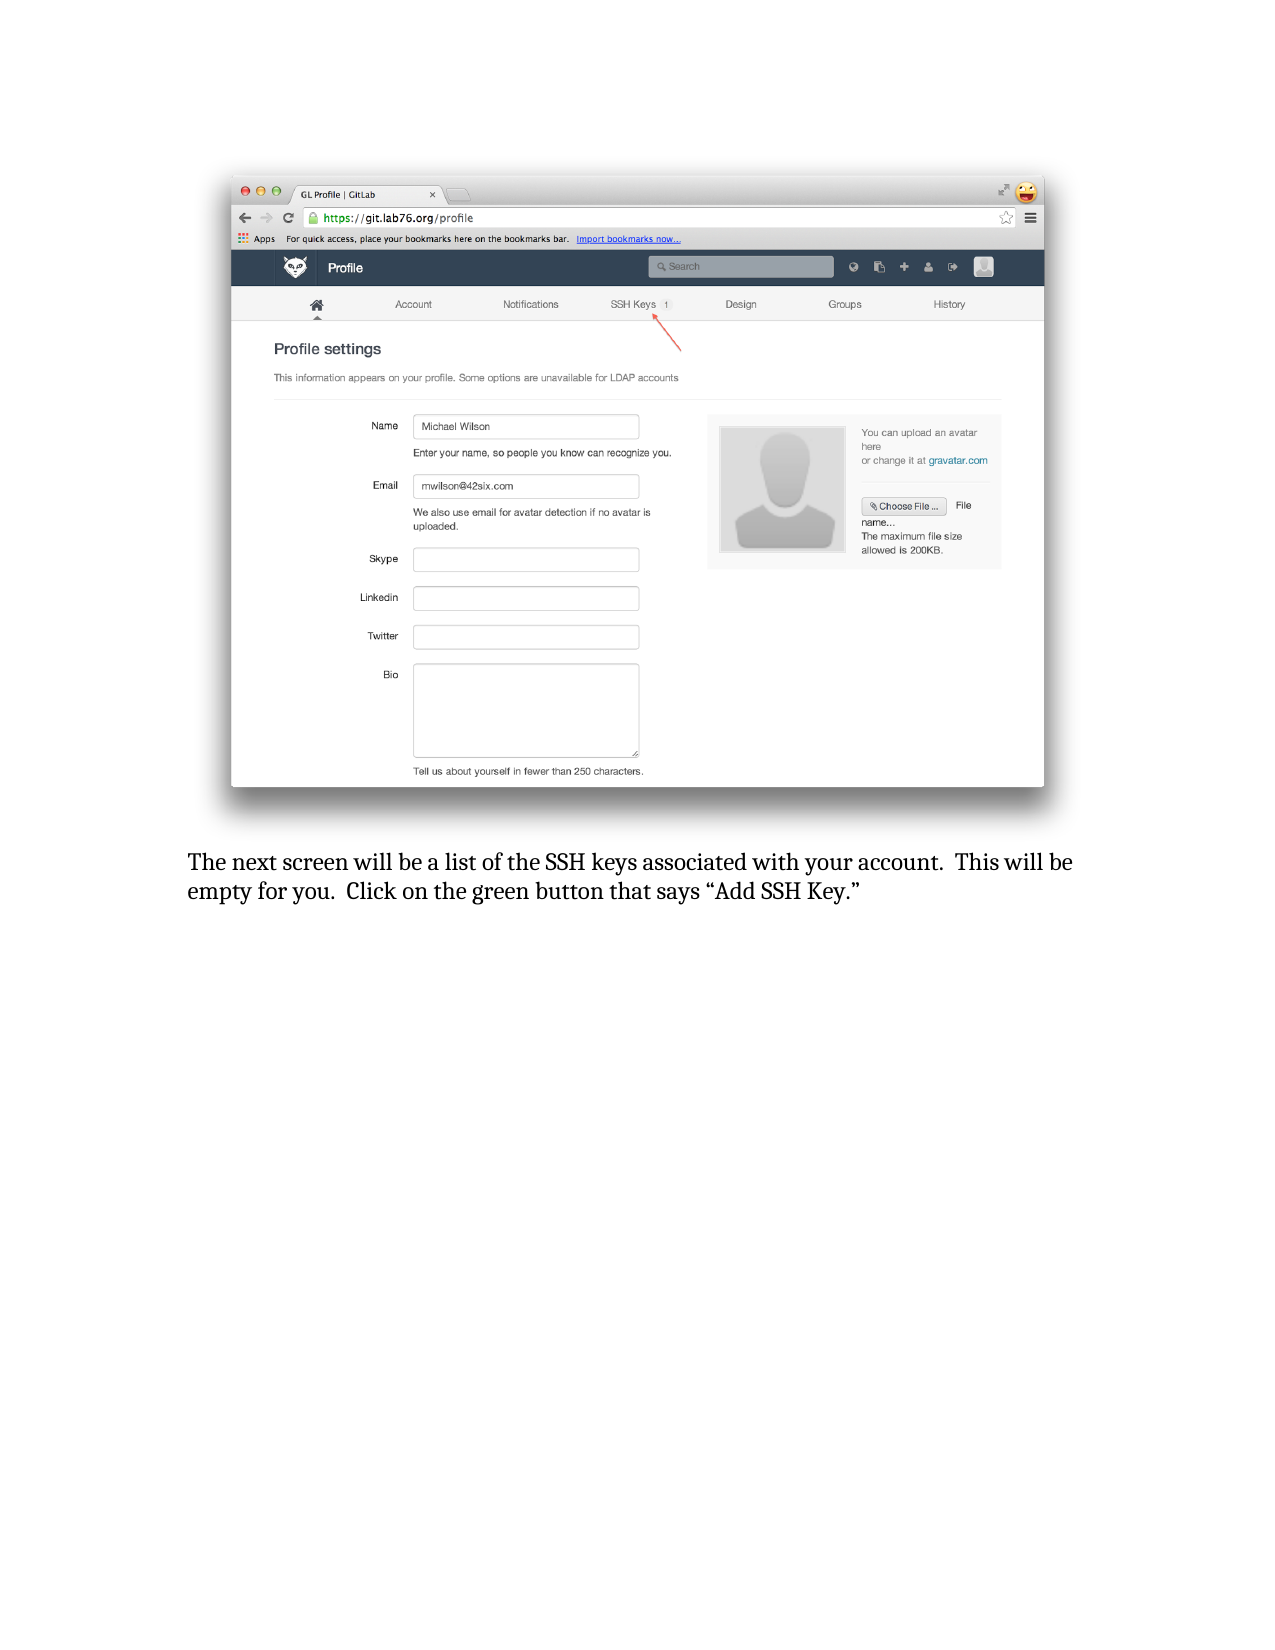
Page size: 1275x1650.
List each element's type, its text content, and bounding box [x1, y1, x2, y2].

text The next screen will be a list of the SSH keys associated with your account. This will be empty for you. Click on the green button that says “Add SSH Key.” [187, 848, 1087, 905]
picture [187, 150, 1088, 848]
